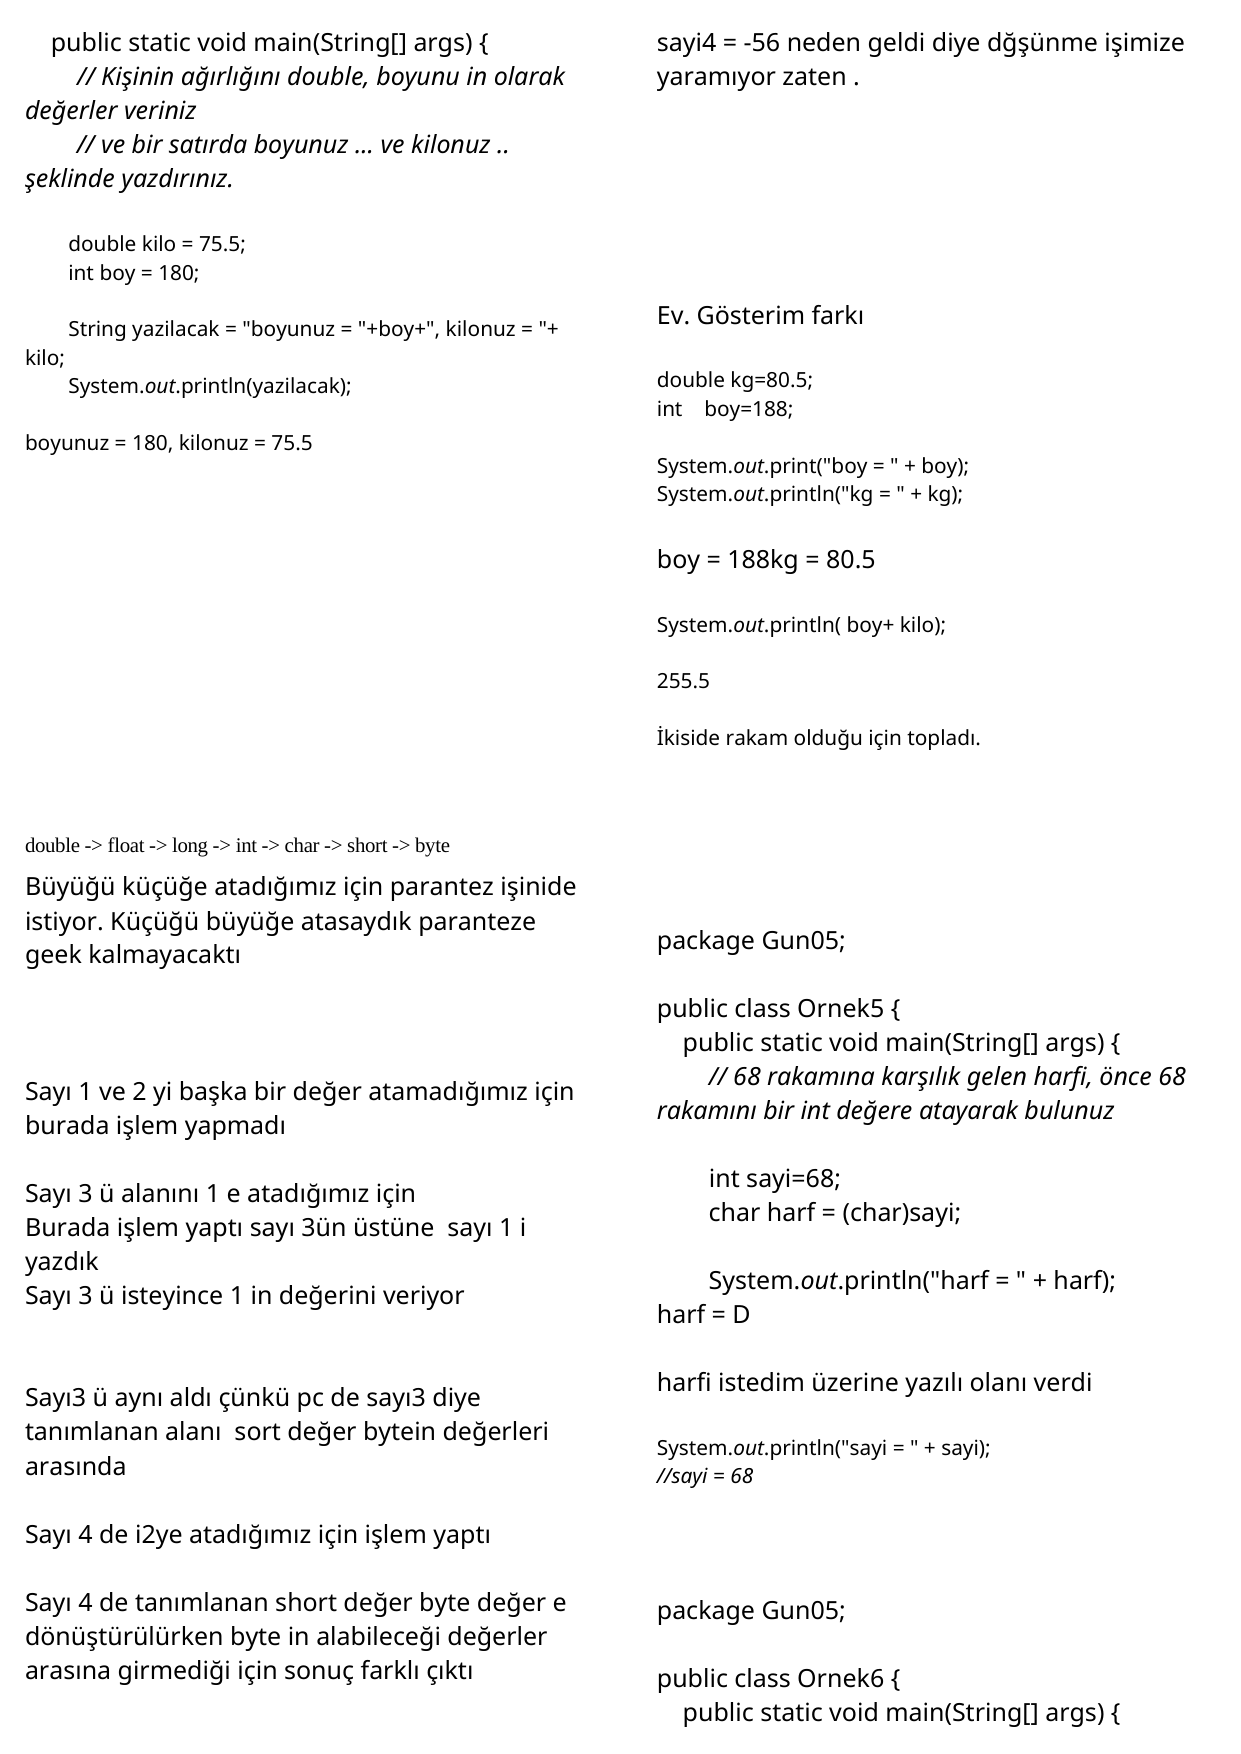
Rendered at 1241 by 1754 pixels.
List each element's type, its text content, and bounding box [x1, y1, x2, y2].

text Sayı 1 ve 2 yi başka bir değer atamadığımız için burada işlem yapmadı [25, 1073, 583, 1142]
text Sayı 4 de i2ye atadığımız için işlem yaptı [25, 1516, 583, 1550]
text harf = D [657, 1297, 1215, 1331]
text System.out.println( boy+ kilo); [657, 610, 1215, 638]
text Sayı 3 ü alanını 1 e atadığımız için [25, 1176, 583, 1210]
text Sayı3 ü aynı aldı çünkü pc de sayı3 diye tanımlanan alanı sort değer bytein değerleri arasında [25, 1380, 583, 1482]
text sayi4 = -56 neden geldi diye dğşünme işimize yaramıyor zaten . [657, 25, 1215, 93]
text double -> float -> long -> int -> char -> short -> byte [25, 832, 583, 857]
text Ev. Gösterim farkı [657, 297, 1215, 331]
text Sayı 4 de tanımlanan short değer byte değer e dönüştürülürken byte in alabileceği değerler arasına girmediği için sonuç farklı çıktı [25, 1584, 583, 1687]
text Burada işlem yaptı sayı 3ün üstüne sayı 1 i yazdık [25, 1210, 583, 1278]
text Sayı 3 ü isteyince 1 in değerini veriyor [25, 1278, 583, 1312]
text package Gun05; public class Ornek6 { public static void main(String[] args) { // sayılar arası dönüşüm int sayi=5; double rakam=55.67; [657, 1592, 1215, 1728]
text package Gun05; public class Ornek5 { public static void main(String[] args) { // 68 rakamına karşılık gelen harfi, önce 68 rakamını bir int değere atayarak bulunuz int sayi=68; char harf = (char)sayi; System.out.println("harf = " + harf); [657, 922, 1215, 1297]
text harfi istedim üzerine yazılı olanı verdi [657, 1365, 1215, 1399]
text System.out.println("sayi = " + sayi); //sayi = 68 [657, 1433, 1215, 1490]
text boy = 188kg = 80.5 [657, 542, 1215, 576]
text Büyüğü küçüğe atadığımız için parantez işinide istiyor. Küçüğü büyüğe atasaydık paranteze geek kalmayacaktı [25, 869, 583, 971]
text 255.5 [657, 638, 1215, 695]
text double kg=80.5; int boy=188; System.out.print("boy = " + boy); System.out.println("kg = " + kg); [657, 365, 1215, 508]
text İkiside rakam olduğu için topladı. [657, 723, 1215, 752]
text boyunuz = 180, kilonuz = 75.5 [25, 428, 583, 457]
